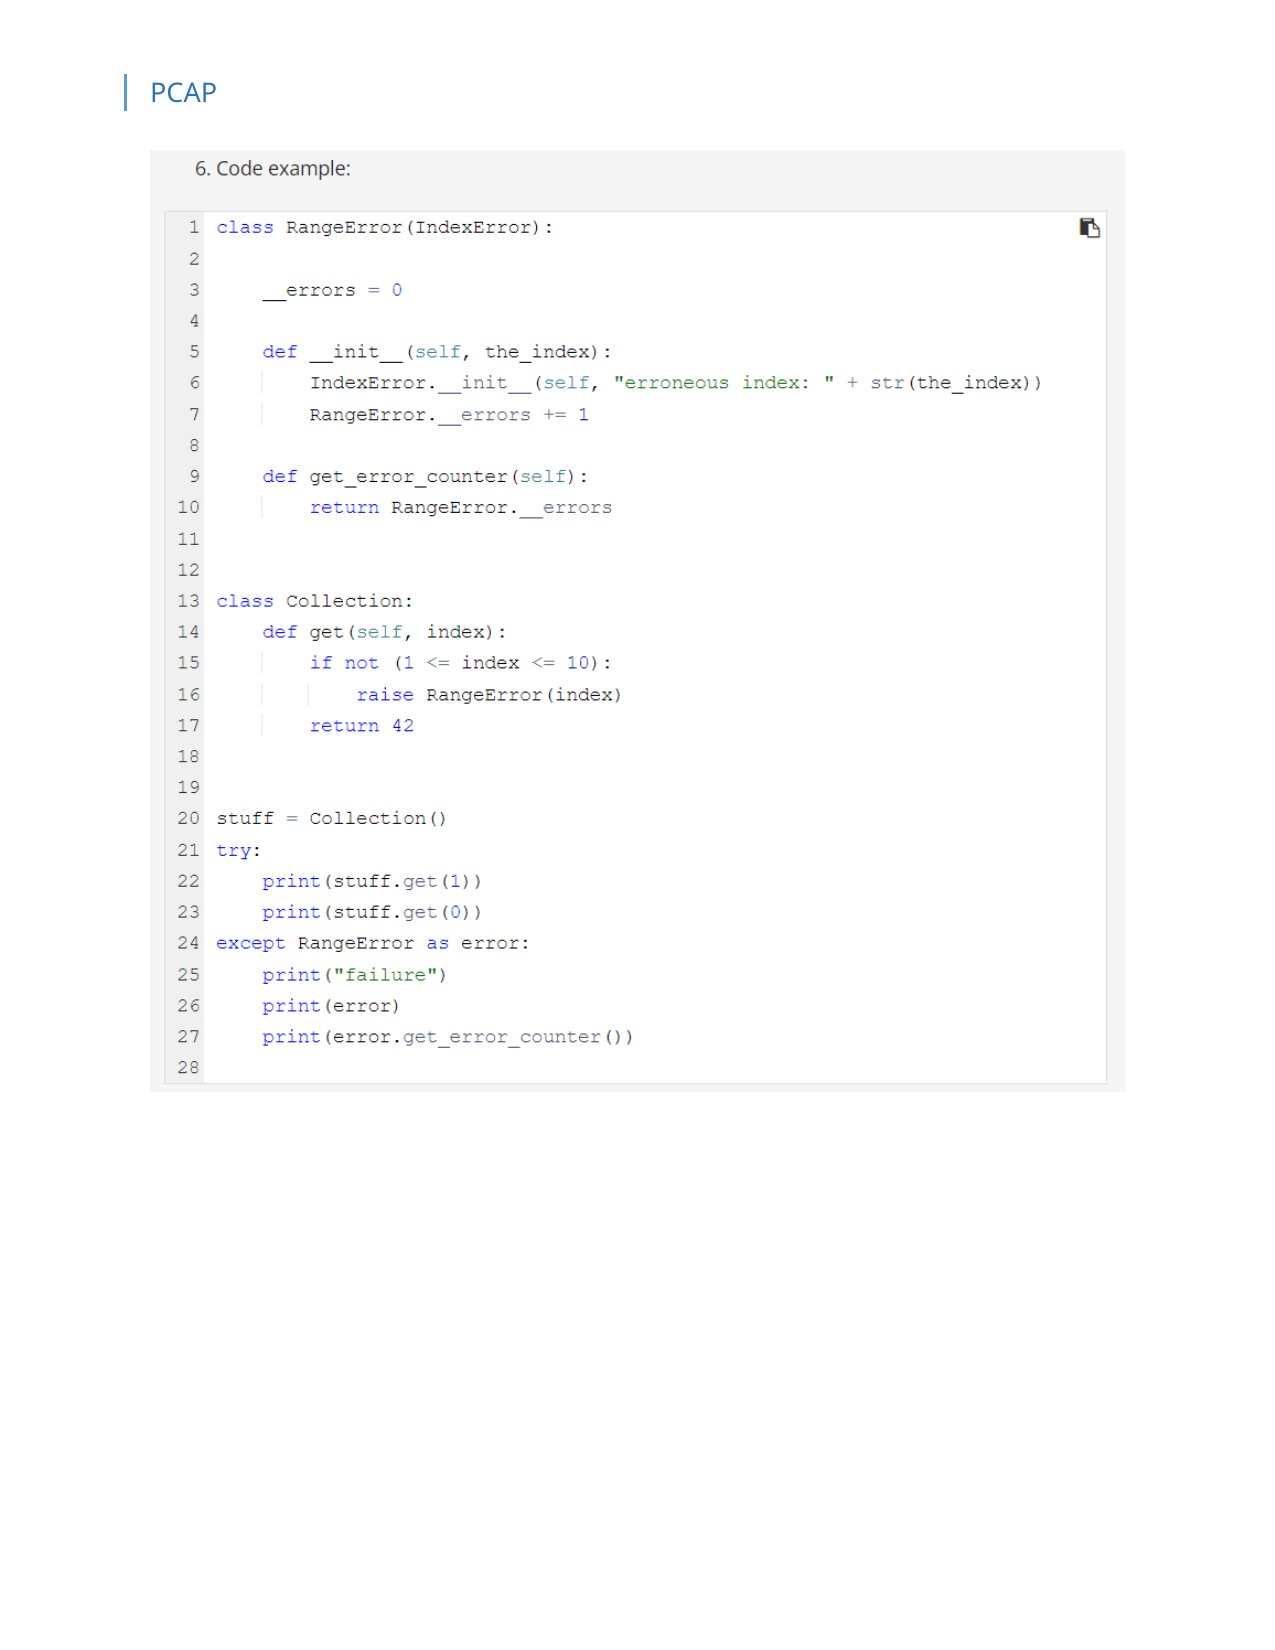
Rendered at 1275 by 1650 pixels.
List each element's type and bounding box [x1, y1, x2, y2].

picture [150, 150, 1125, 1092]
